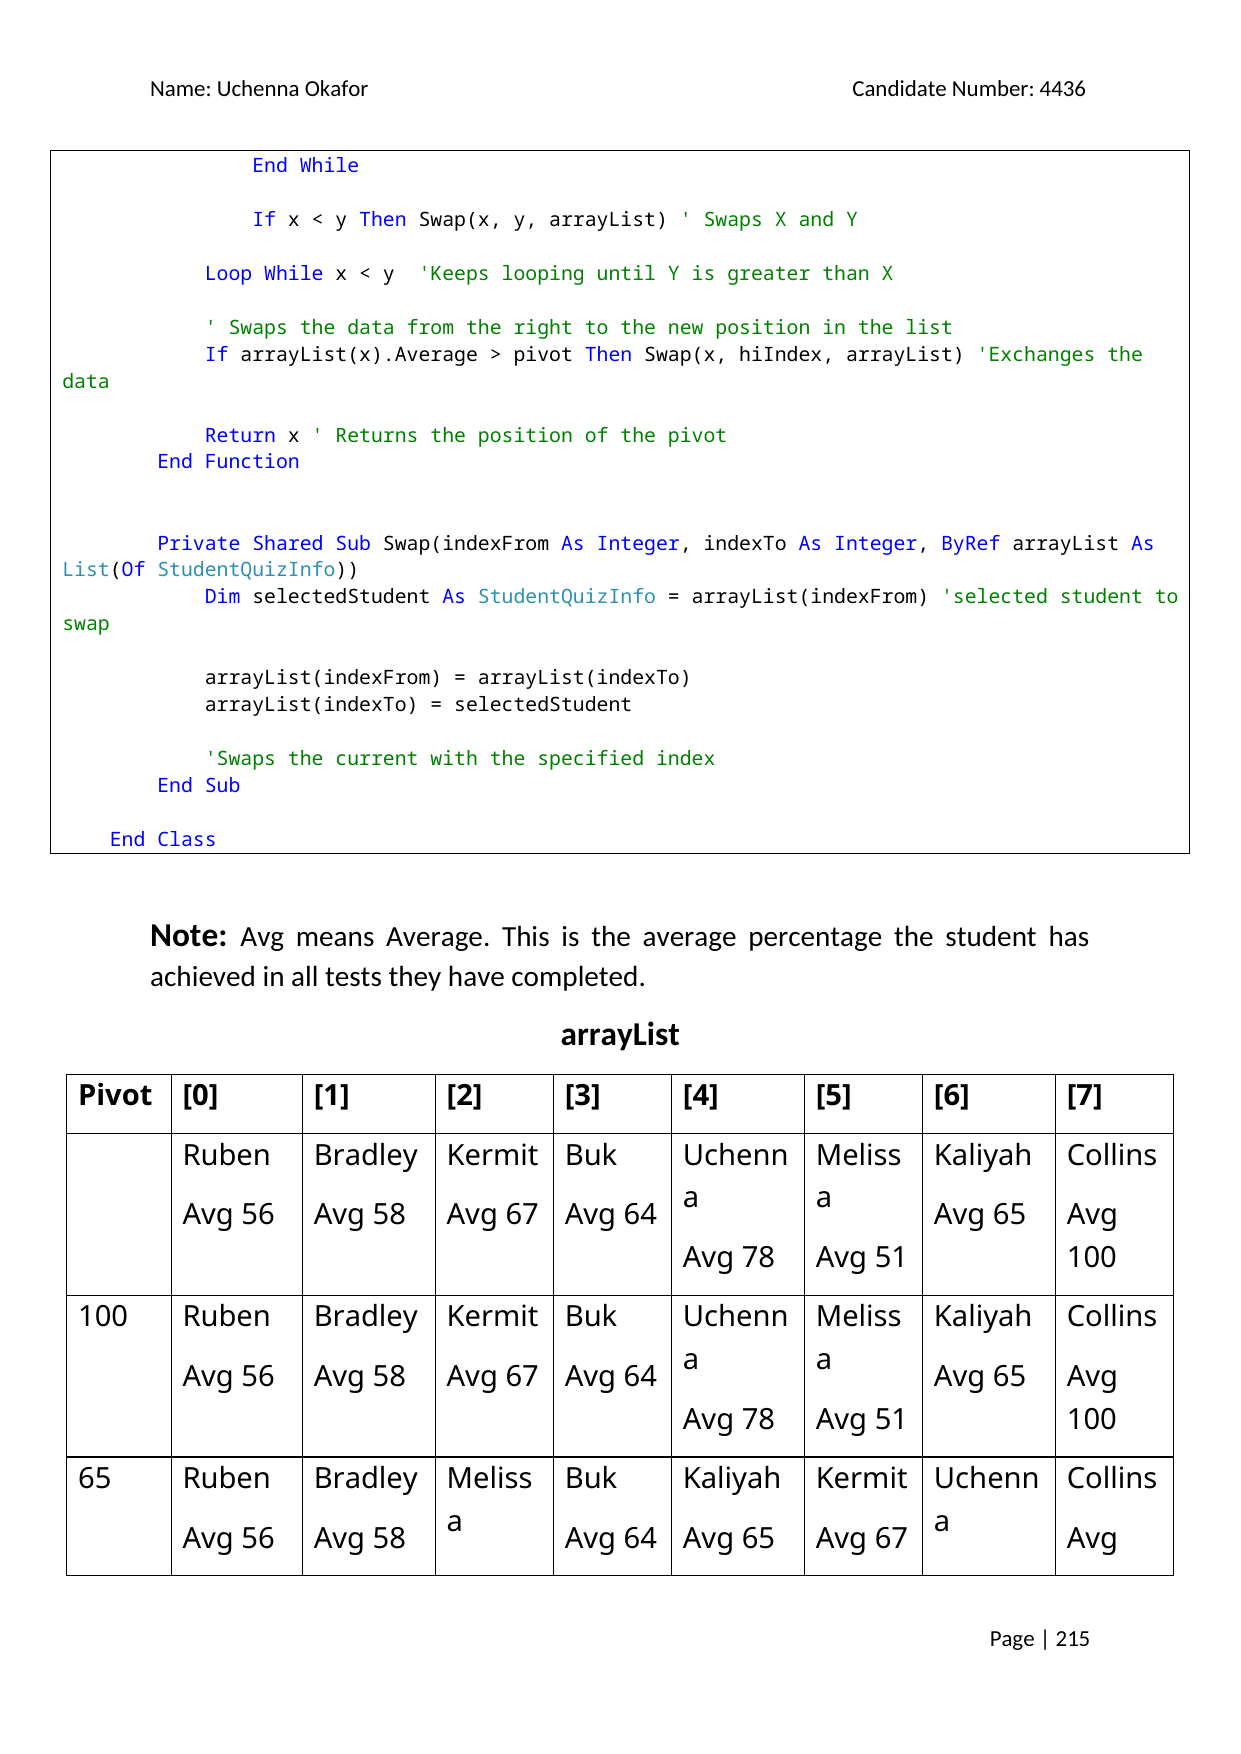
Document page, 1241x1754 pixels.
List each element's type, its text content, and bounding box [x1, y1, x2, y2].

text Note: Avg means Average. This is the average percentage the student has achieved in all tests they have completed. [150, 914, 1090, 993]
table_cell Bradley Avg 58 [303, 1458, 435, 1575]
table_cell Collins Avg 100 [1056, 1458, 1173, 1575]
table_cell Kermit Avg 67 [805, 1458, 922, 1575]
table_cell Uchenna Avg 78 [672, 1134, 804, 1295]
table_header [51, 151, 1189, 852]
table_cell [67, 1134, 171, 1295]
table_cell Kaliyah Avg 65 [923, 1296, 1055, 1456]
table_header [4] [672, 1075, 804, 1133]
table_cell Collins Avg 100 [1056, 1134, 1173, 1295]
text arrayList [150, 1013, 1090, 1053]
table_cell Ruben Avg 56 [172, 1458, 302, 1575]
table_cell Kermit Avg 67 [436, 1296, 553, 1456]
table_cell Kermit Avg 67 [436, 1134, 553, 1295]
table_cell Buk Avg 64 [554, 1458, 671, 1575]
table_cell Kaliyah Avg 65 [923, 1134, 1055, 1295]
table_header [2] [436, 1075, 553, 1133]
table_header [5] [805, 1075, 922, 1133]
table_header [3] [554, 1075, 671, 1133]
table_cell Buk Avg 64 [554, 1134, 671, 1295]
table_cell Collins Avg 100 [1056, 1296, 1173, 1456]
table_cell Melissa Avg 51 [436, 1458, 553, 1575]
table_cell Kaliyah Avg 65 [672, 1458, 804, 1575]
table_header Pivot [67, 1075, 171, 1133]
table_header [6] [923, 1075, 1055, 1133]
table_cell Uchenna Avg 78 [923, 1458, 1055, 1575]
table_cell Bradley Avg 58 [303, 1296, 435, 1456]
table_header [7] [1056, 1075, 1173, 1133]
table_cell 100 [67, 1296, 171, 1456]
table_cell Uchenna Avg 78 [672, 1296, 804, 1456]
table_cell 65 [67, 1458, 171, 1575]
table_cell Bradley Avg 58 [303, 1134, 435, 1295]
table_header [1] [303, 1075, 435, 1133]
table_cell Buk Avg 64 [554, 1296, 671, 1456]
table_cell Ruben Avg 56 [172, 1134, 302, 1295]
table_header [0] [172, 1075, 302, 1133]
table_cell Ruben Avg 56 [172, 1296, 302, 1456]
table_cell Melissa Avg 51 [805, 1296, 922, 1456]
table_cell Melissa Avg 51 [805, 1134, 922, 1295]
